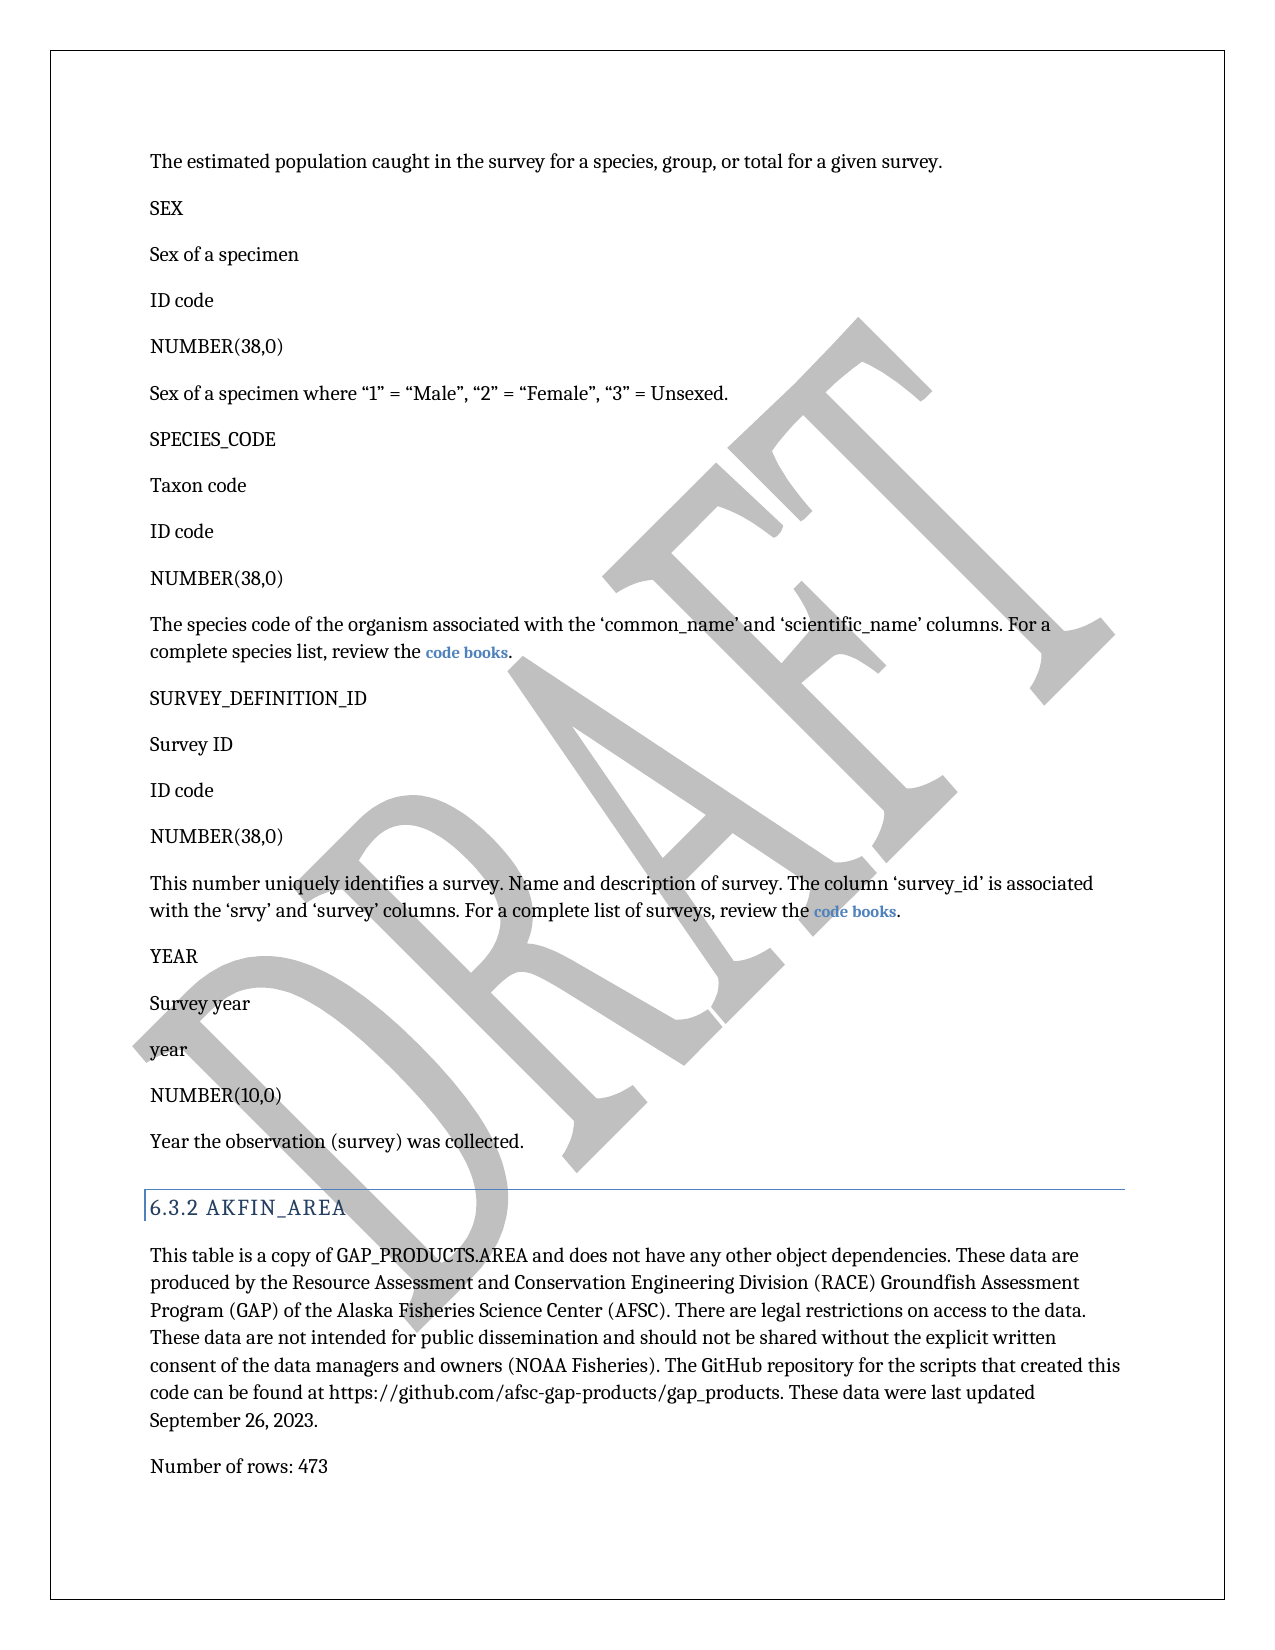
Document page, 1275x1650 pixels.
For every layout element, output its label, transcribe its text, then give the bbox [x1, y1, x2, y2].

text year [150, 1037, 1125, 1061]
text Sex of a specimen where “1” = “Male”, “2” = “Female”, “3” = Unsexed. [150, 381, 1125, 405]
text NUMBER(38,0) [150, 825, 1125, 849]
text Number of rows: 473 [150, 1455, 1125, 1479]
text The estimated population caught in the survey for a species, group, or total for a given survey. [150, 150, 1125, 174]
text Taxon code [150, 474, 1125, 498]
text Year the observation (survey) was collected. [150, 1130, 1125, 1154]
text NUMBER(10,0) [150, 1084, 1125, 1108]
text SEX [150, 196, 1125, 220]
text SURVEY_DEFINITION_ID [150, 686, 1125, 710]
text ID code [150, 520, 1125, 544]
text Sex of a specimen [150, 242, 1125, 266]
text YEAR [150, 945, 1125, 969]
text SPECIES_CODE [150, 427, 1125, 451]
text This table is a copy of GAP_PRODUCTS.AREA and does not have any other object dependencies. These data are produced by the Resource Assessment and Conservation Engineering Division (RACE) Groundfish Assessment Program (GAP) of the Alaska Fisheries Science Center (AFSC). There are legal restrictions on access to the data. These data are not intended for public dissemination and should not be shared without the explicit written consent of the data managers and owners (NOAA Fisheries). The GitHub repository for the scripts that created this code can be found at https://github.com/afsc-gap-products/gap_products. These data were last updated September 26, 2023. [150, 1243, 1125, 1432]
text NUMBER(38,0) [150, 566, 1125, 590]
text ID code [150, 779, 1125, 803]
text ID code [150, 289, 1125, 313]
text This number uniquely identifies a survey. Name and description of survey. The column ‘survey_id’ is associated with the ‘srvy’ and ‘survey’ columns. For a complete list of surveys, review the code books. [150, 871, 1125, 923]
text Survey year [150, 991, 1125, 1015]
text NUMBER(38,0) [150, 335, 1125, 359]
text Survey ID [150, 732, 1125, 756]
text The species code of the organism associated with the ‘common_name’ and ‘scientific_name’ columns. For a complete species list, review the code books. [150, 612, 1125, 664]
subtitle 6.3.2 AKFIN_AREA [146, 1190, 1125, 1221]
